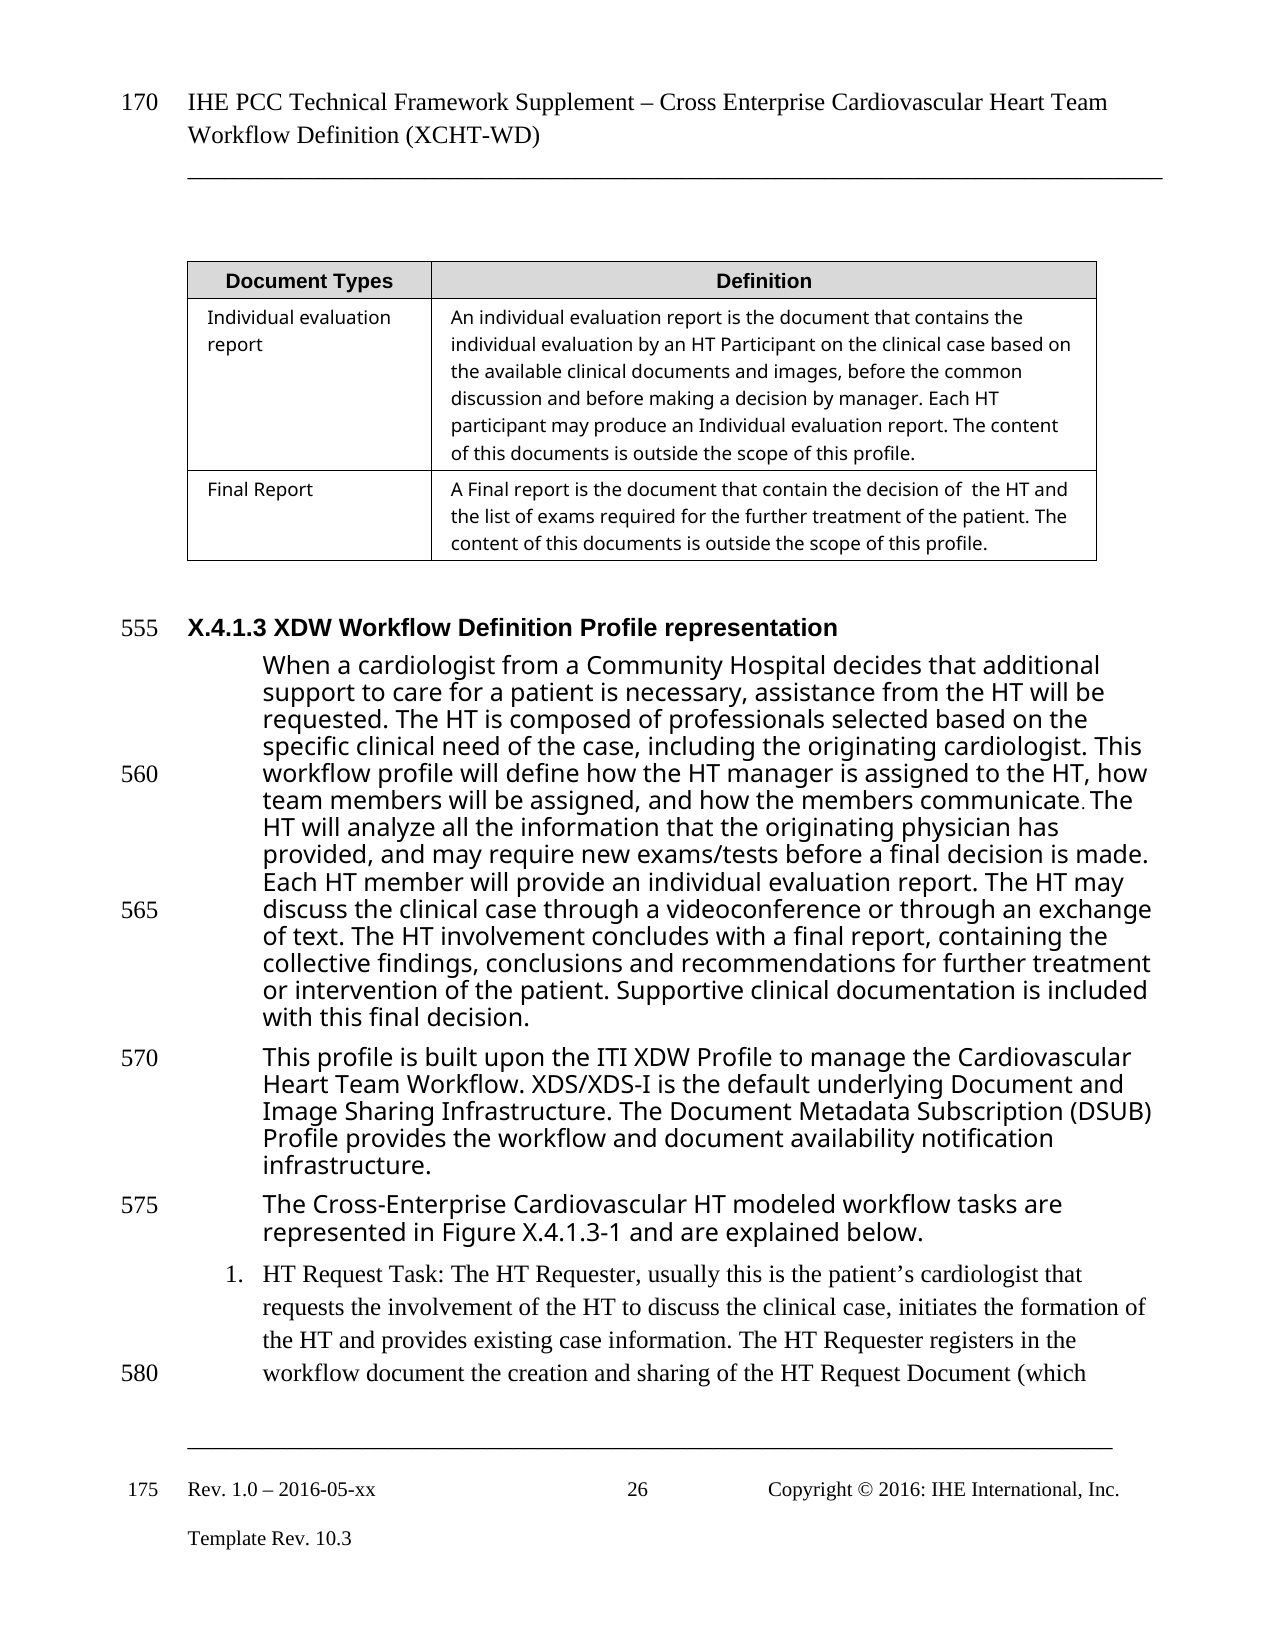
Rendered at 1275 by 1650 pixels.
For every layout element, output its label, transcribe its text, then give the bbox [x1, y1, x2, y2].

subtitle X.4.1.3 XDW Workflow Definition Profile representation [187, 613, 1162, 642]
table_cell A Final report is the document that contain the decision of the HT and the list of exams required for the further treatment of the patient. The content of this documents is outside the scope of this profile. [432, 471, 1096, 560]
table_cell An individual evaluation report is the document that contains the individual evaluation by an HT Participant on the clinical case based on the available clinical documents and images, before the common discussion and before making a decision by manager. Each HT participant may produce an Individual evaluation report. The content of this documents is outside the scope of this profile. [432, 299, 1096, 469]
text This profile is built upon the ITI XDW Profile to manage the Cardiovascular Heart Team Workflow. XDS/XDS-I is the default underlying Document and Image Sharing Infrastructure. The Document Metadata Subscription (DSUB) Profile provides the workflow and document availability notification infrastructure. [262, 1044, 1162, 1180]
text The Cross-Enterprise Cardiovascular HT modeled workflow tasks are represented in Figure X.4.1.3-1 and are explained below. [262, 1192, 1162, 1246]
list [225, 1259, 1162, 1387]
text When a cardiologist from a Community Hospital decides that additional support to care for a patient is necessary, assistance from the HT will be requested. The HT is composed of professionals selected based on the specific clinical need of the case, including the originating cardiologist. This workflow profile will define how the HT manager is assigned to the HT, how team members will be assigned, and how the members communicate. The HT will analyze all the information that the originating physician has provided, and may require new exams/tests before a final decision is made. Each HT member will provide an individual evaluation report. The HT may discuss the clinical case through a videoconference or through an exchange of text. The HT involvement concludes with a final report, containing the collective findings, conclusions and recommendations for further treatment or intervention of the patient. Supportive clinical documentation is included with this final decision. [262, 653, 1162, 1032]
table_header Definition [432, 262, 1096, 298]
table_header Document Types [188, 262, 431, 298]
table_cell Individual evaluation report [188, 299, 431, 469]
table_cell Final Report [188, 471, 431, 560]
